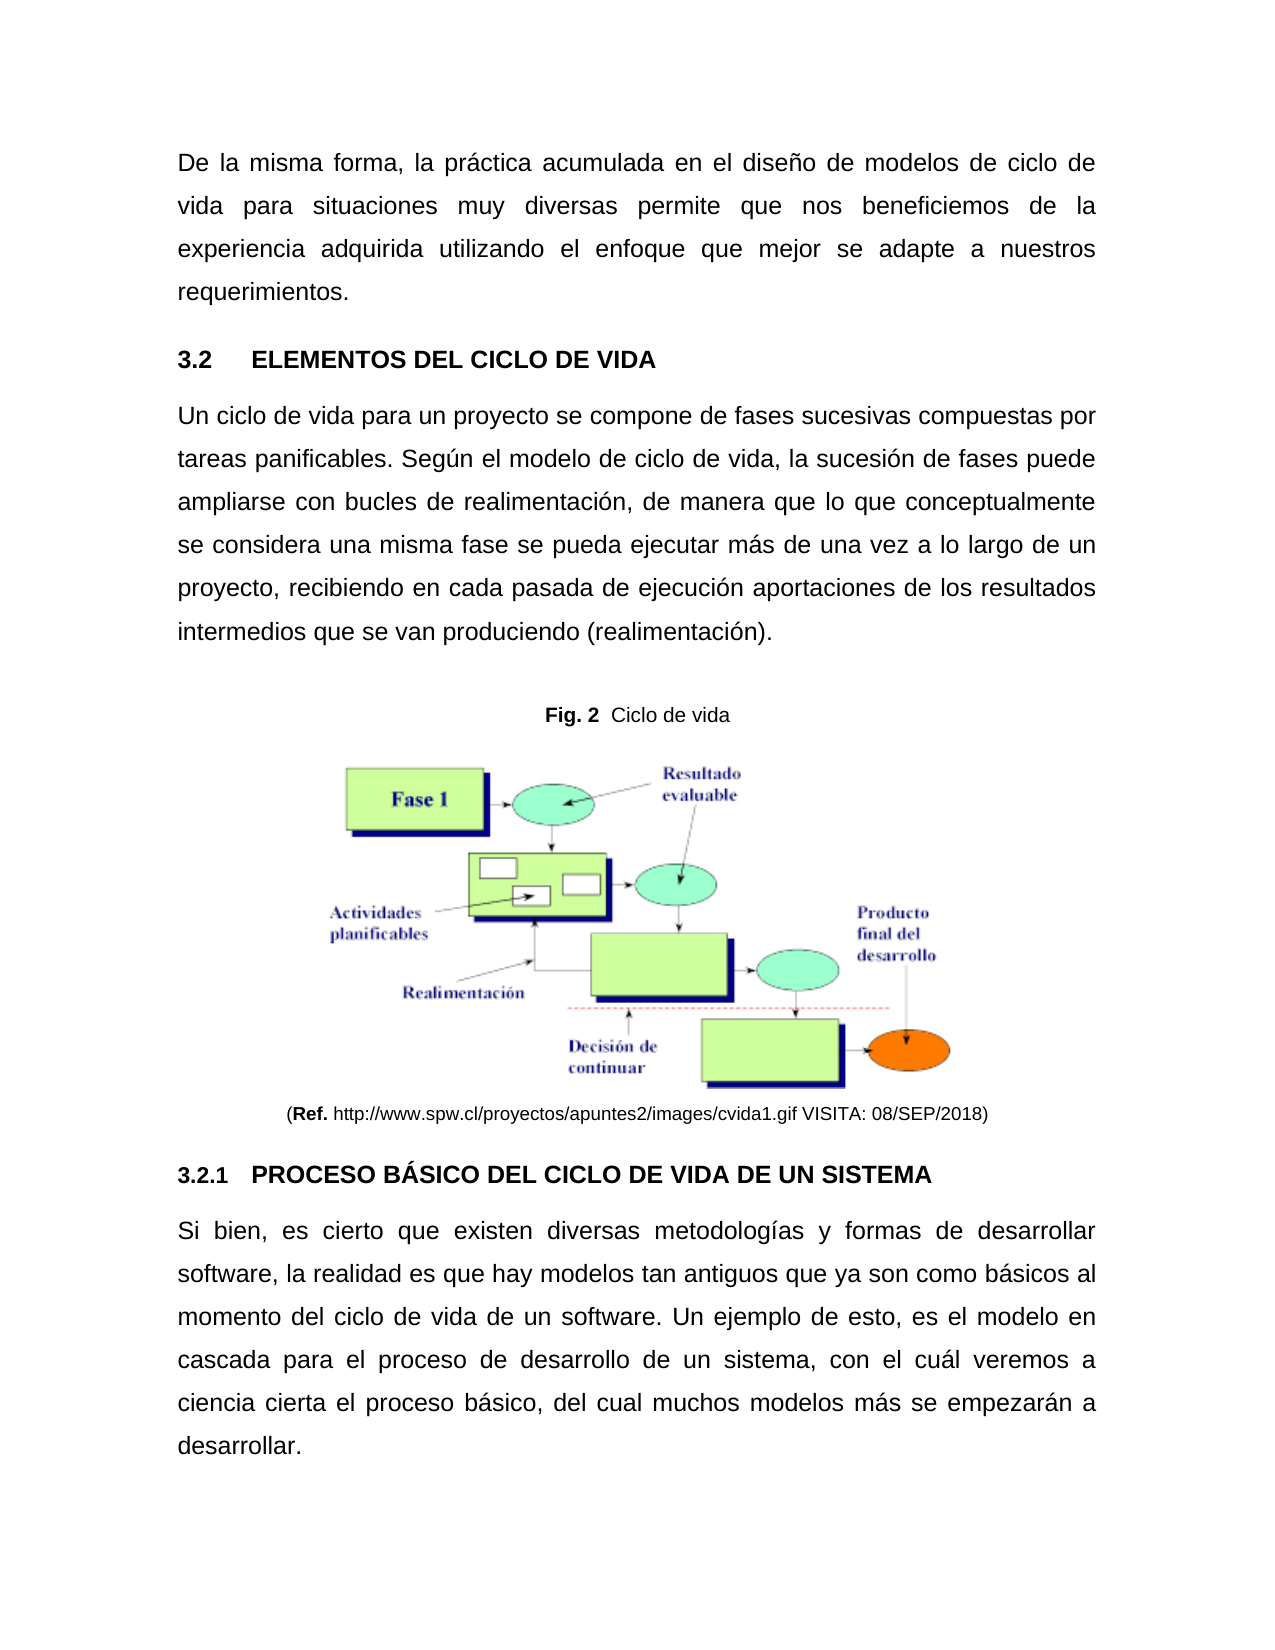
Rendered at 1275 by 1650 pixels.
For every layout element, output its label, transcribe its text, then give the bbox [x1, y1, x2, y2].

text De la misma forma, la práctica acumulada en el diseño de modelos de ciclo de vida para situaciones muy diversas permite que nos beneficiemos de la experiencia adquirida utilizando el enfoque que mejor se adapte a nuestros requerimientos. [177, 148, 1098, 306]
subtitle 3.2 ELEMENTOS DEL CICLO DE VIDA [177, 345, 1098, 374]
text Si bien, es cierto que existen diversas metodologías y formas de desarrollar software, la realidad es que hay modelos tan antiguos que ya son como básicos al momento del ciclo de vida de un software. Un ejemplo de esto, es el modelo en cascada para el proceso de desarrollo de un sistema, con el cuál veremos a ciencia cierta el proceso básico, del cual muchos modelos más se empezarán a desarrollar. [177, 1216, 1098, 1460]
text (Ref. http://www.spw.cl/proyectos/apuntes2/images/cvida1.gif VISITA: 08/SEP/2018) [177, 1103, 1098, 1124]
text Fig. 2 Ciclo de vida [177, 703, 1098, 727]
text Un ciclo de vida para un proyecto se compone de fases sucesivas compuestas por tareas panificables. Según el modelo de ciclo de vida, la sucesión de fases puede ampliarse con bucles de realimentación, de manera que lo que conceptualmente se considera una misma fase se pueda ejecutar más de una vez a lo largo de un proyecto, recibiendo en cada pasada de ejecución aportaciones de los resultados intermedios que se van produciendo (realimentación). [177, 401, 1098, 645]
picture [323, 759, 952, 1089]
subtitle 3.2.1 PROCESO BÁSICO DEL CICLO DE VIDA DE UN SISTEMA [177, 1160, 1098, 1189]
